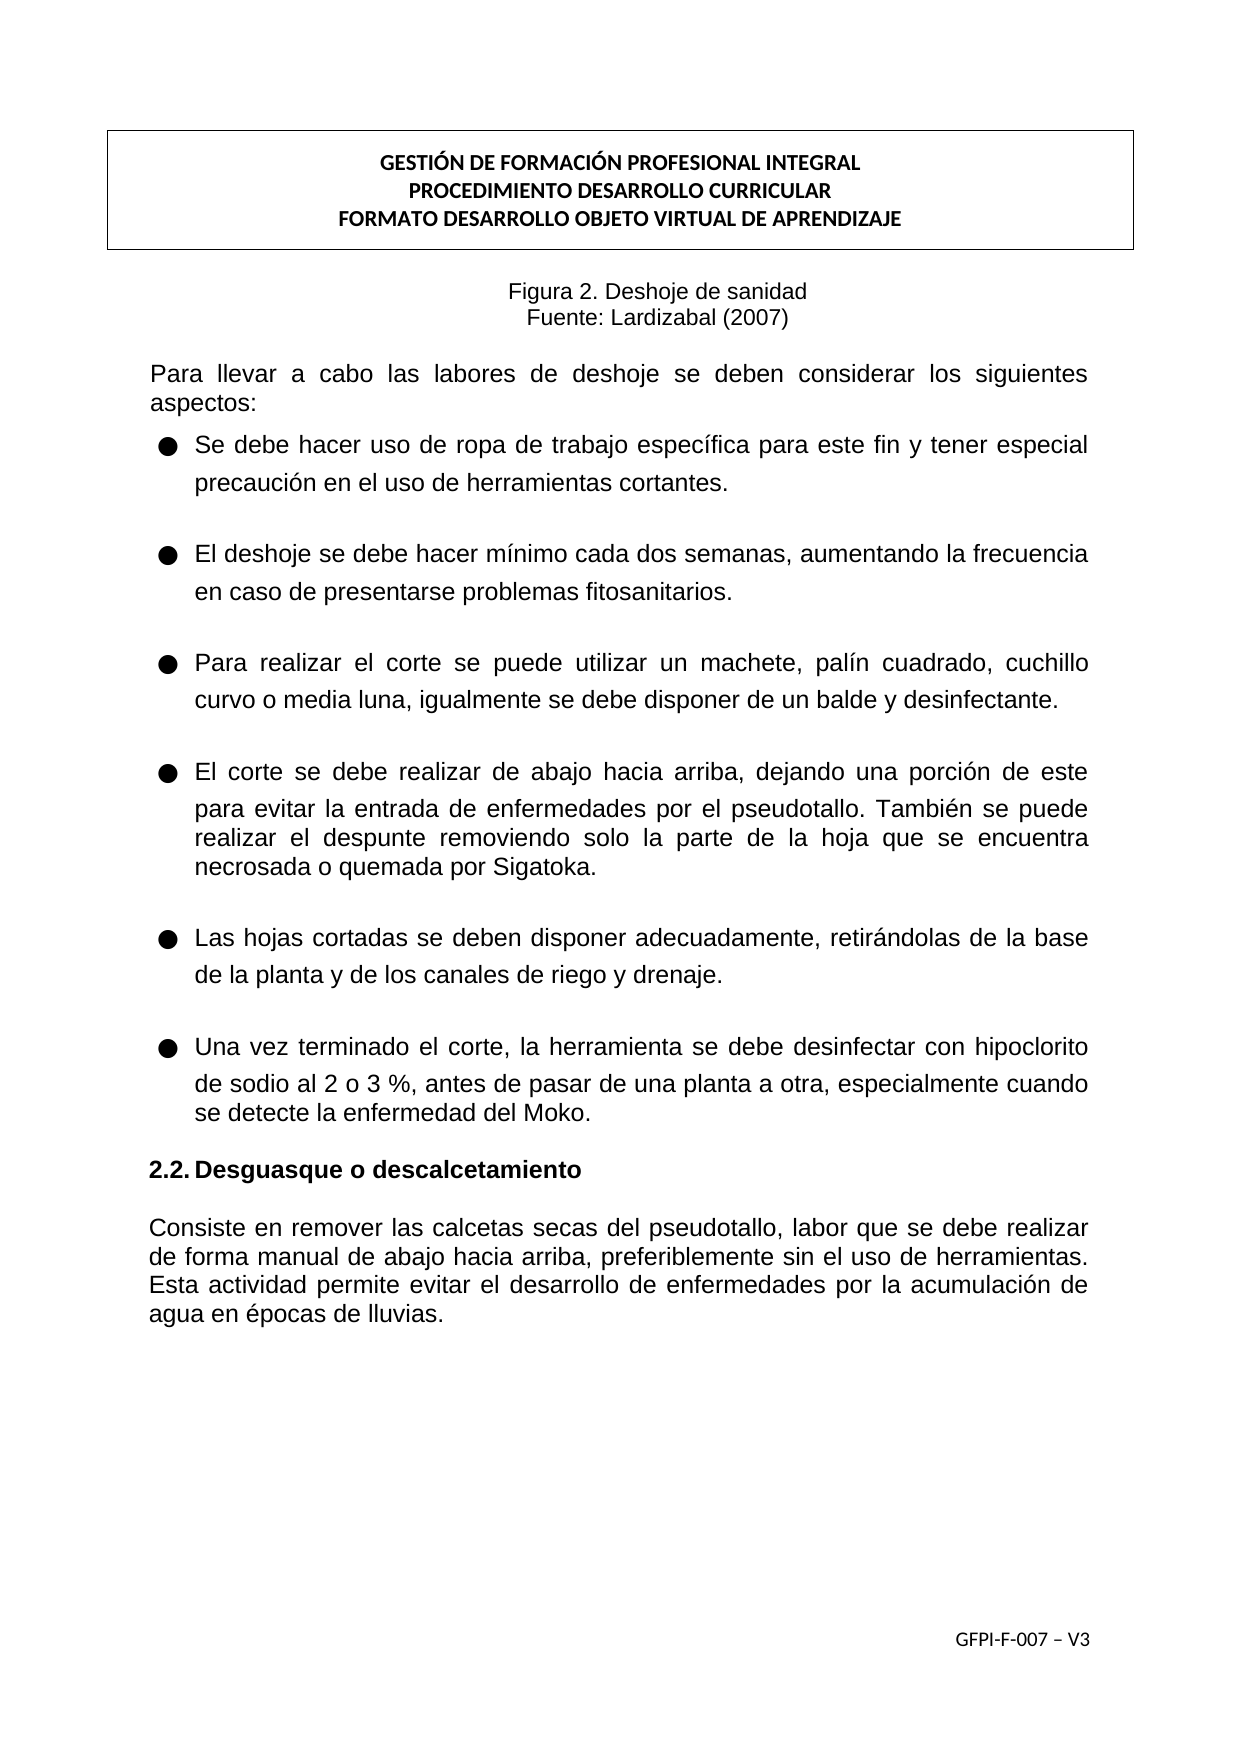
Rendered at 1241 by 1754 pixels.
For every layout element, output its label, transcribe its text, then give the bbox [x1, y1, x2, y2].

list Se debe hacer uso de ropa de trabajo específica para este fin y tener especial precaución en el uso de herramientas cortantes. [157, 417, 1090, 497]
text Consiste en remover las calcetas secas del pseudotallo, labor que se debe realizar de forma manual de abajo hacia arriba, preferiblemente sin el uso de herramientas. Esta actividad permite evitar el desarrollo de enfermedades por la acumulación de agua en épocas de lluvias. [148, 1213, 1090, 1328]
text Para llevar a cabo las labores de deshoje se deben considerar los siguientes aspectos: [150, 359, 1090, 417]
text Figura 2. Deshoje de sanidad [225, 278, 1090, 304]
list Desguasque o descalcetamiento [148, 1155, 1090, 1184]
list Una vez terminado el corte, la herramienta se debe desinfectar con hipoclorito de sodio al 2 o 3 %, antes de pasar de una planta a otra, especialmente cuando se detecte la enfermedad del Moko. [157, 1018, 1090, 1127]
list Para realizar el corte se puede utilizar un machete, palín cuadrado, cuchillo curvo o media luna, igualmente se debe disponer de un balde y desinfectante. [157, 634, 1090, 714]
list El deshoje se debe hacer mínimo cada dos semanas, aumentando la frecuencia en caso de presentarse problemas fitosanitarios. [157, 525, 1090, 605]
list El corte se debe realizar de abajo hacia arriba, dejando una porción de este para evitar la entrada de enfermedades por el pseudotallo. También se puede realizar el despunte removiendo solo la parte de la hoja que se encuentra necrosada o quemada por Sigatoka. [157, 743, 1090, 880]
list Las hojas cortadas se deben disponer adecuadamente, retirándolas de la base de la planta y de los canales de riego y drenaje. [157, 909, 1090, 989]
text Fuente: Lardizabal (2007) [225, 304, 1090, 330]
